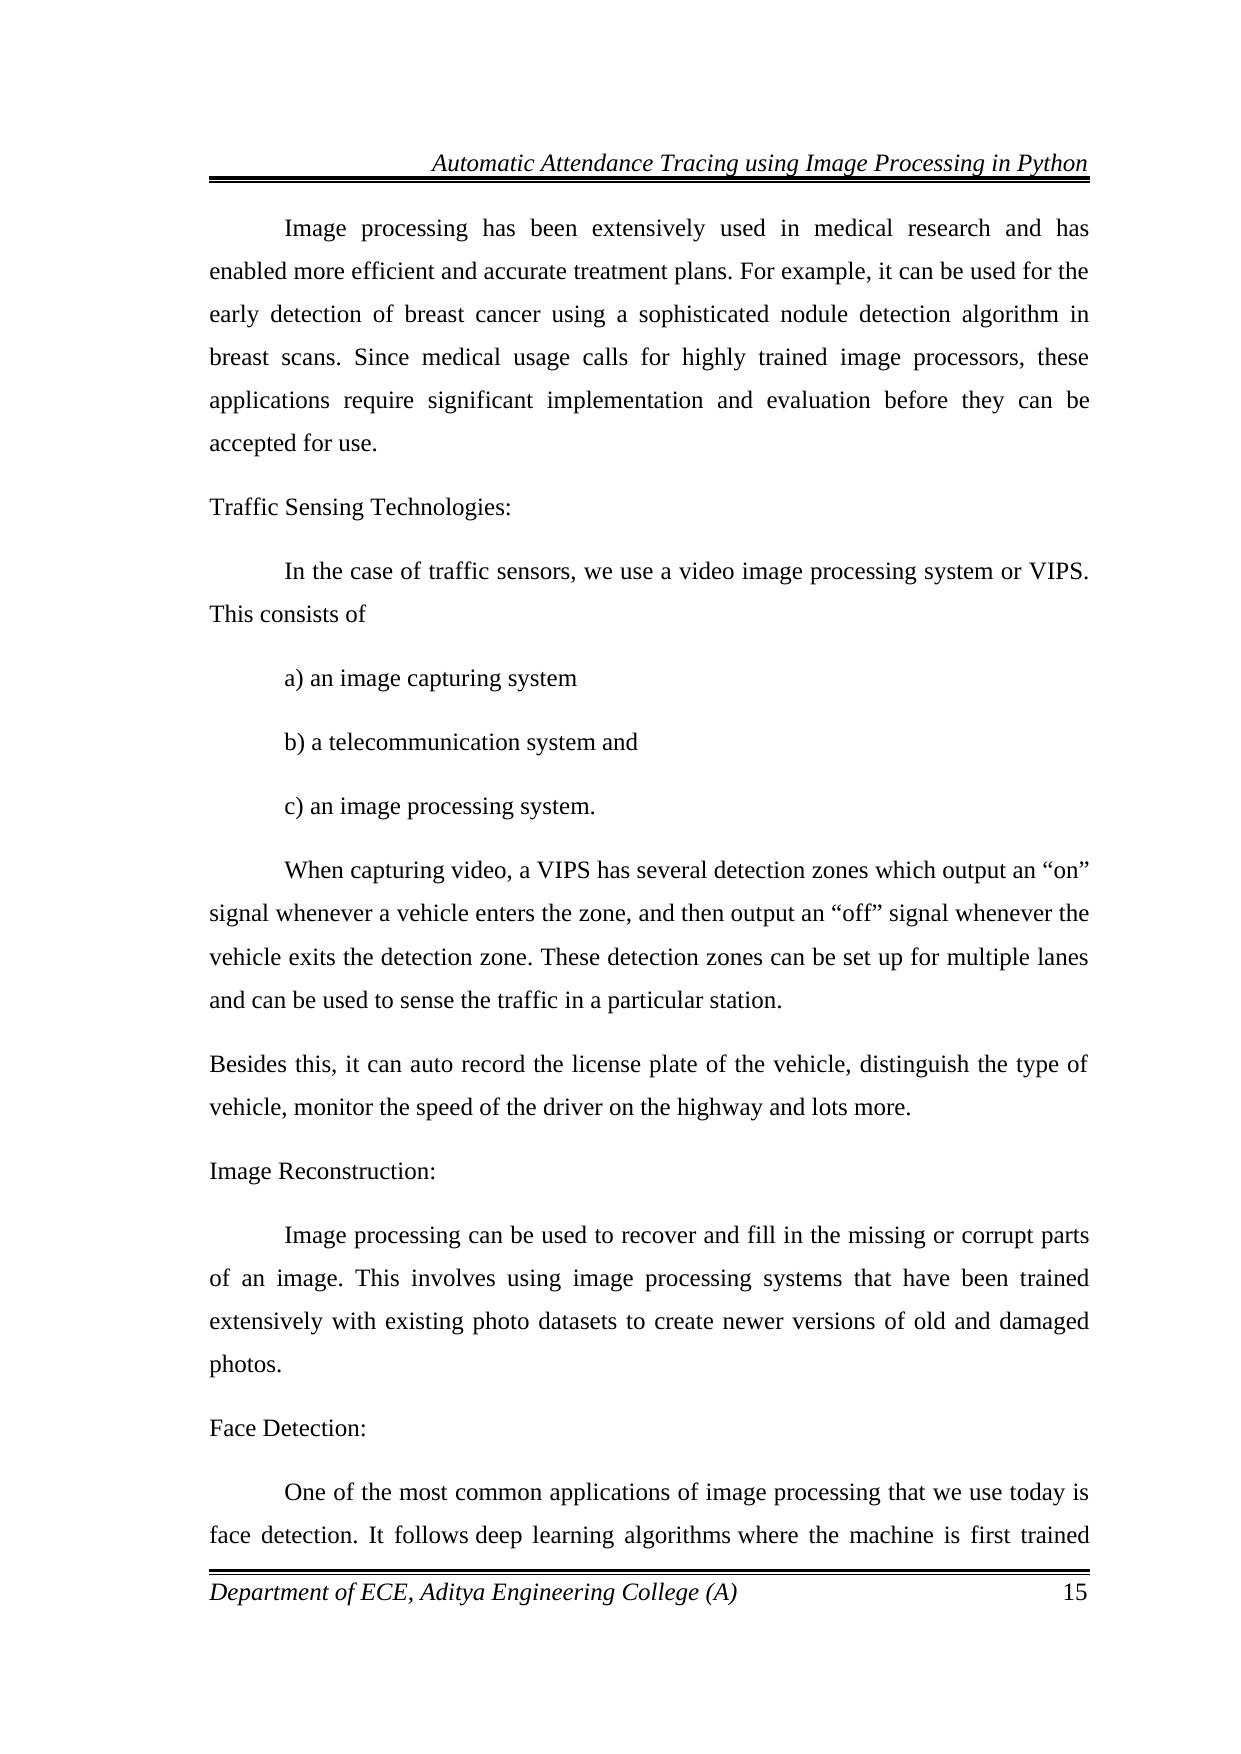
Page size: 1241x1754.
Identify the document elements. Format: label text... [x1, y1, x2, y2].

text Image processing has been extensively used in medical research and has enabled more efficient and accurate treatment plans. For example, it can be used for the early detection of breast cancer using a sophisticated nodule detection algorithm in breast scans. Since medical usage calls for highly trained image processors, these applications require significant implementation and evaluation before they can be accepted for use. [209, 213, 1090, 457]
text Image Reconstruction: [209, 1156, 1090, 1184]
text Besides this, it can auto record the license plate of the vehicle, distinguish the type of vehicle, monitor the speed of the driver on the highway and lots more. [209, 1049, 1090, 1121]
text a) an image capturing system [209, 663, 1090, 692]
text Traffic Sensing Technologies: [209, 492, 1090, 521]
text Image processing can be used to recover and fill in the missing or corrupt parts of an image. This involves using image processing systems that have been trained extensively with existing photo datasets to create newer versions of old and damaged photos. [209, 1220, 1090, 1378]
text Face Detection: [209, 1413, 1090, 1442]
text When capturing video, a VIPS has several detection zones which output an “on” signal whenever a vehicle enters the zone, and then output an “off” signal whenever the vehicle exits the detection zone. These detection zones can be set up for multiple lanes and can be used to sense the traffic in a particular station. [209, 855, 1090, 1013]
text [209, 1477, 1090, 1549]
text c) an image processing system. [209, 791, 1090, 820]
text In the case of traffic sensors, we use a video image processing system or VIPS. This consists of [209, 556, 1090, 628]
text b) a telecommunication system and [209, 727, 1090, 756]
